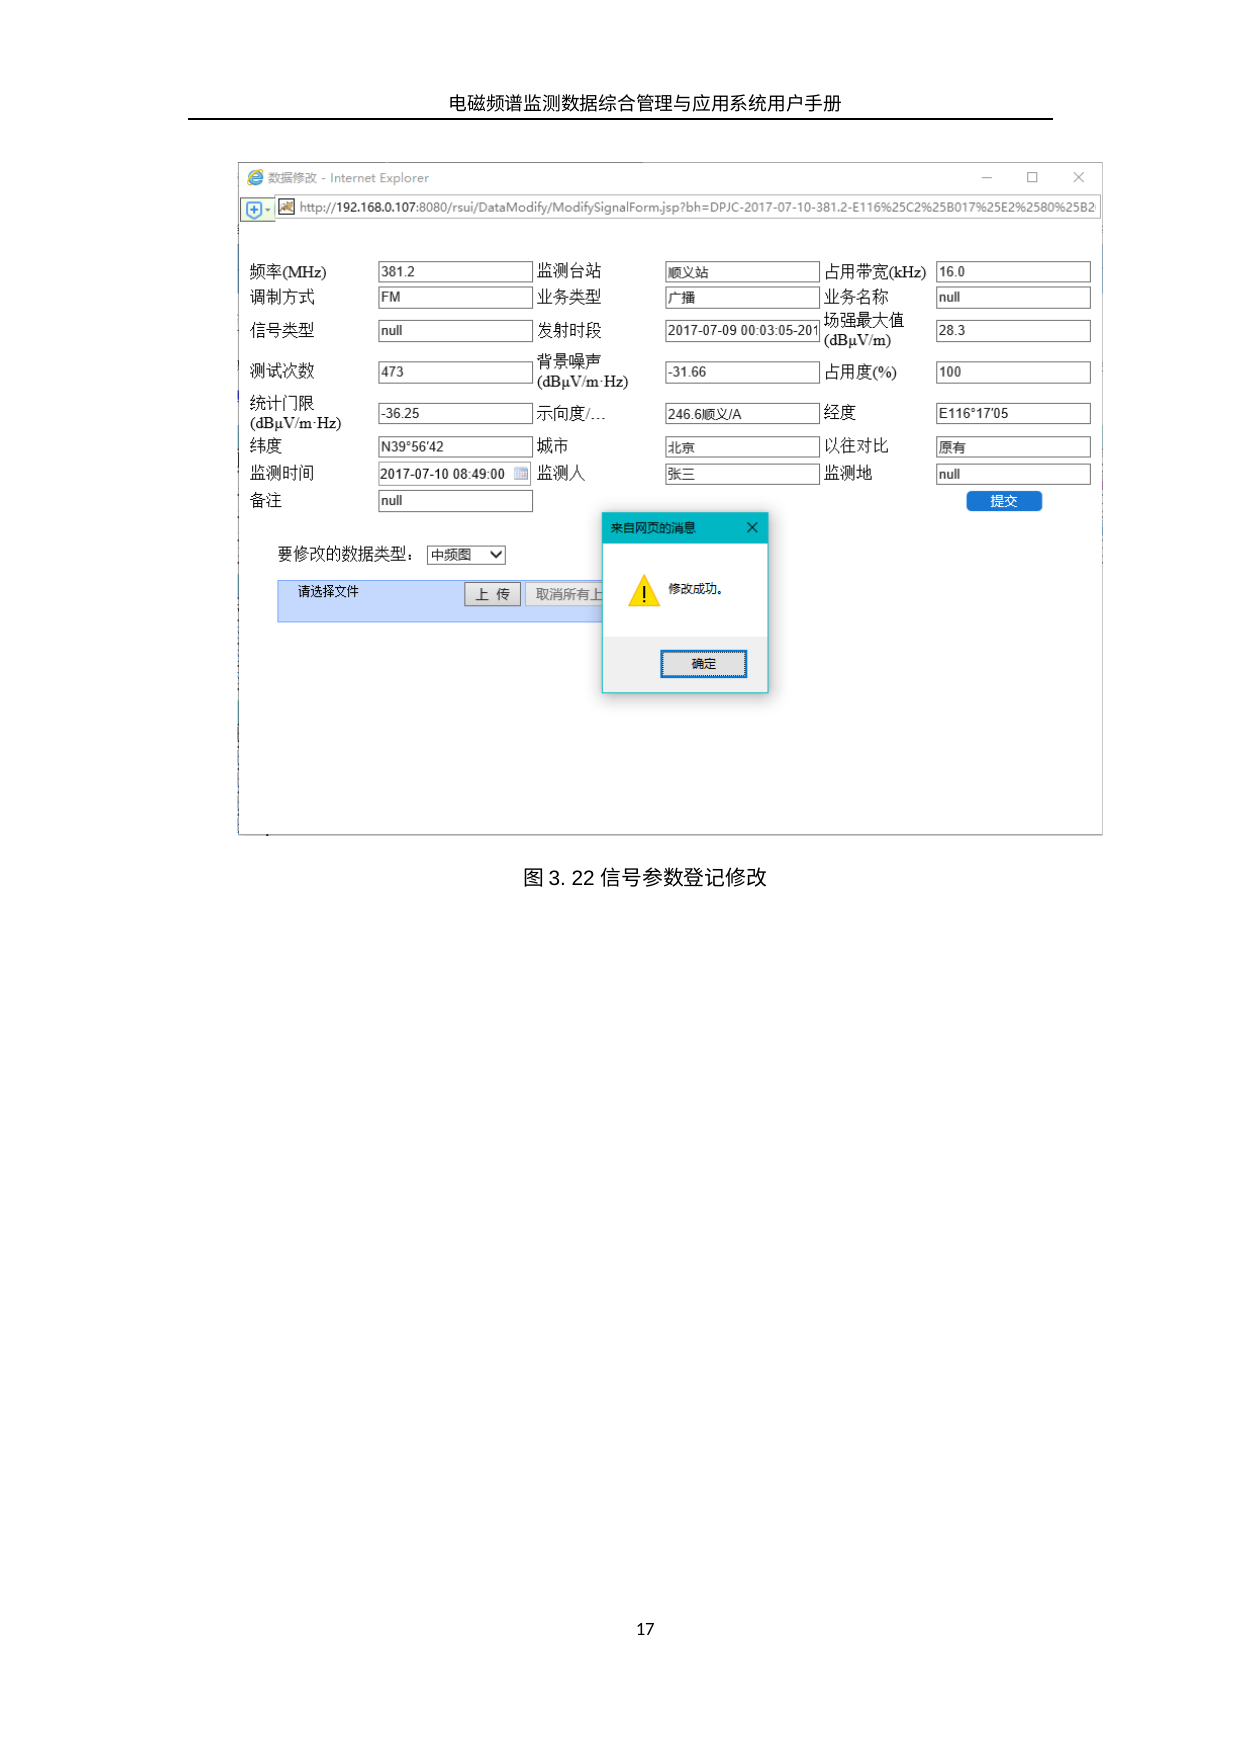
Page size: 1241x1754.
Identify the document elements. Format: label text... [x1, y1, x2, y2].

text 图3. 22 信号参数登记修改 [187, 860, 1053, 892]
picture [237, 162, 1103, 836]
